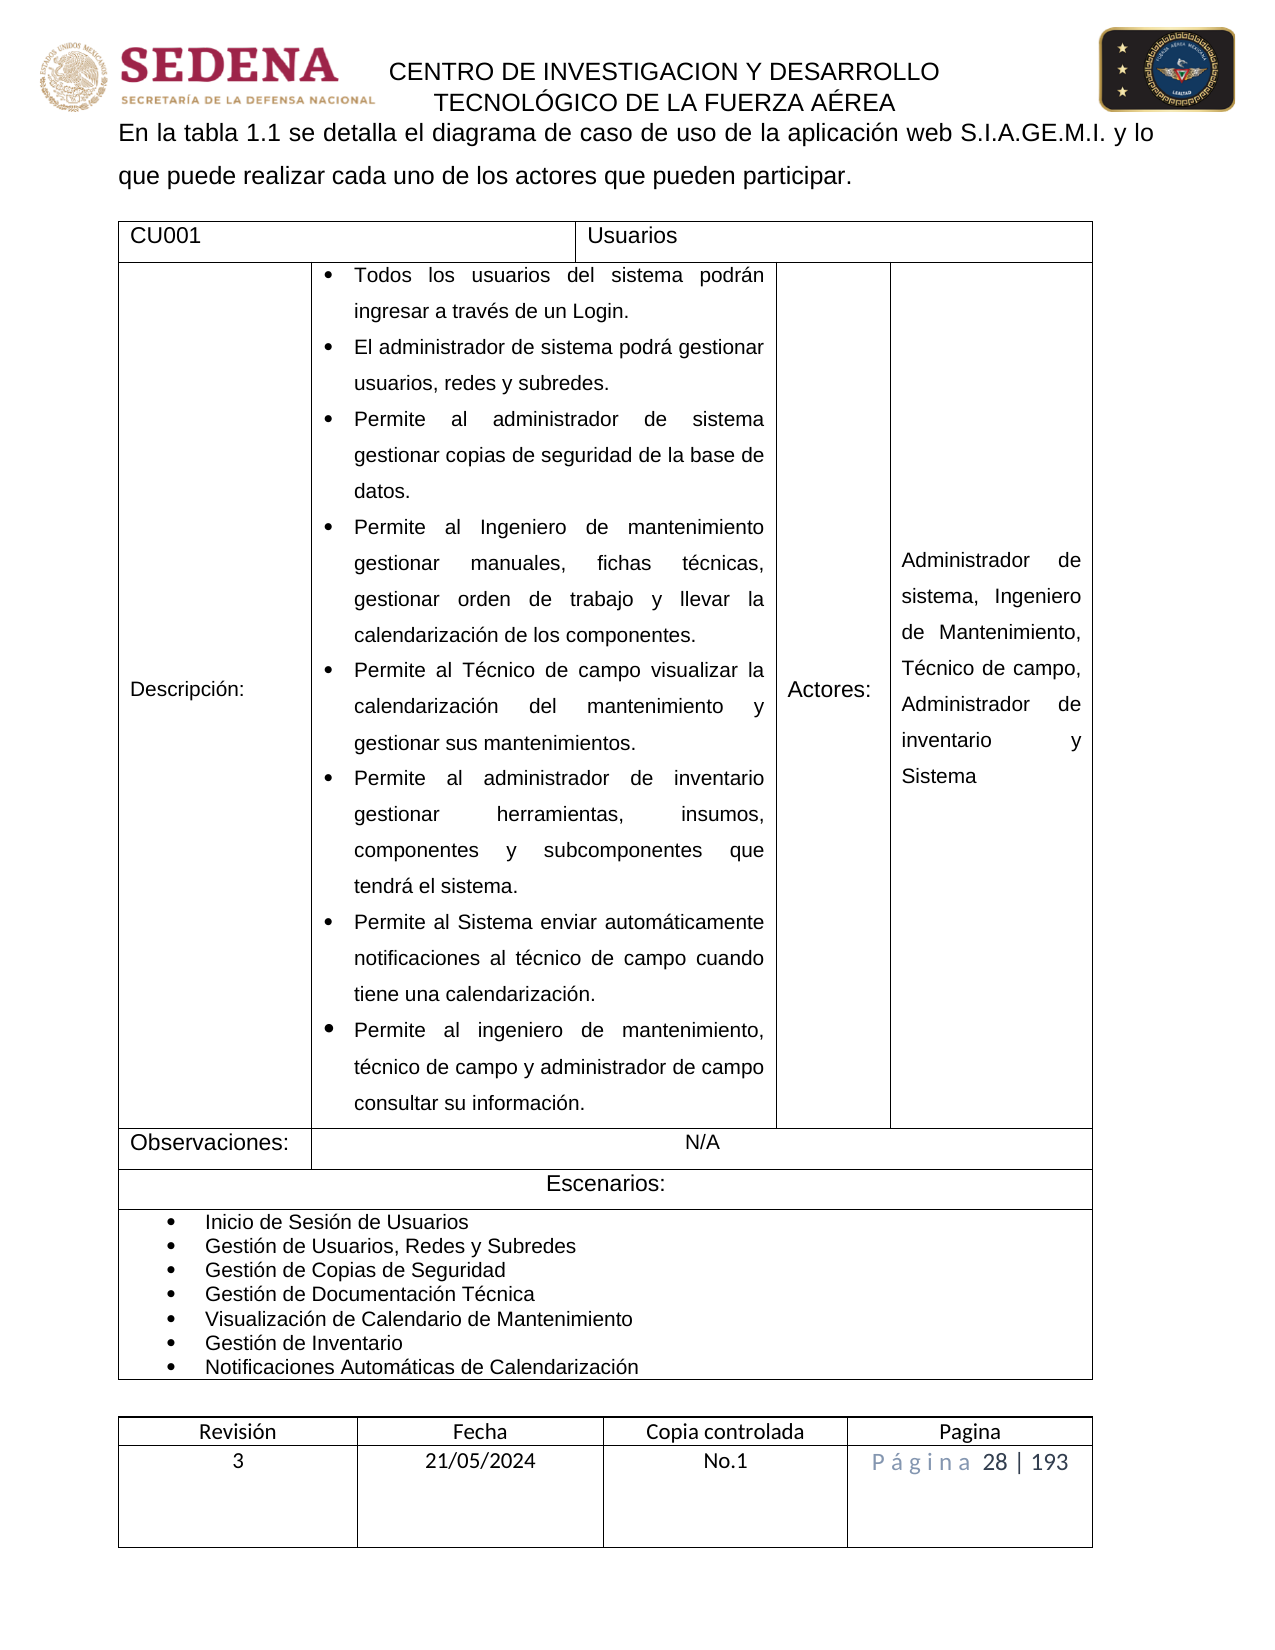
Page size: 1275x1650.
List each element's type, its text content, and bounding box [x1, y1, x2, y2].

picture [39, 27, 1236, 112]
table_cell Observaciones: [119, 1129, 311, 1168]
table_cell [119, 1210, 1092, 1378]
table_header Usuarios [576, 222, 1092, 262]
table_cell Descripción: [119, 263, 311, 1128]
table_cell N/A [312, 1129, 1092, 1168]
text En la tabla 1.1 se detalla el diagrama de caso de uso de la aplicación web S.I.A.GE.M.I. y lo que puede realizar cada uno de los actores que pueden participar. [118, 118, 1157, 190]
table_cell Todos los usuarios del sistema podrán ingresar a través de un Login. El administrador de sistema podrá gestionar usuarios, redes y subredes. Permite al administrador de sistema gestionar copias de seguridad de la base de datos. Permite al Ingeniero de mantenimiento gestionar manuales, fichas técnicas, gestionar orden de trabajo y llevar la calendarización de los componentes. Permite al Técnico de campo visualizar la calendarización del mantenimiento y gestionar sus mantenimientos. Permite al administrador de inventario gestionar herramientas, insumos, componentes y subcomponentes que tendrá el sistema. Permite al Sistema enviar automáticamente notificaciones al técnico de campo cuando tiene una calendarización. Permite al ingeniero de mantenimiento, técnico de campo y administrador de campo consultar su información. [312, 263, 776, 1128]
table_header CU001 [119, 222, 575, 262]
table_cell Escenarios: [119, 1170, 1092, 1209]
table_cell Administrador de sistema, Ingeniero de Mantenimiento, Técnico de campo, Administrador de inventario y Sistema [891, 263, 1092, 1128]
table_cell Actores: [777, 263, 890, 1128]
